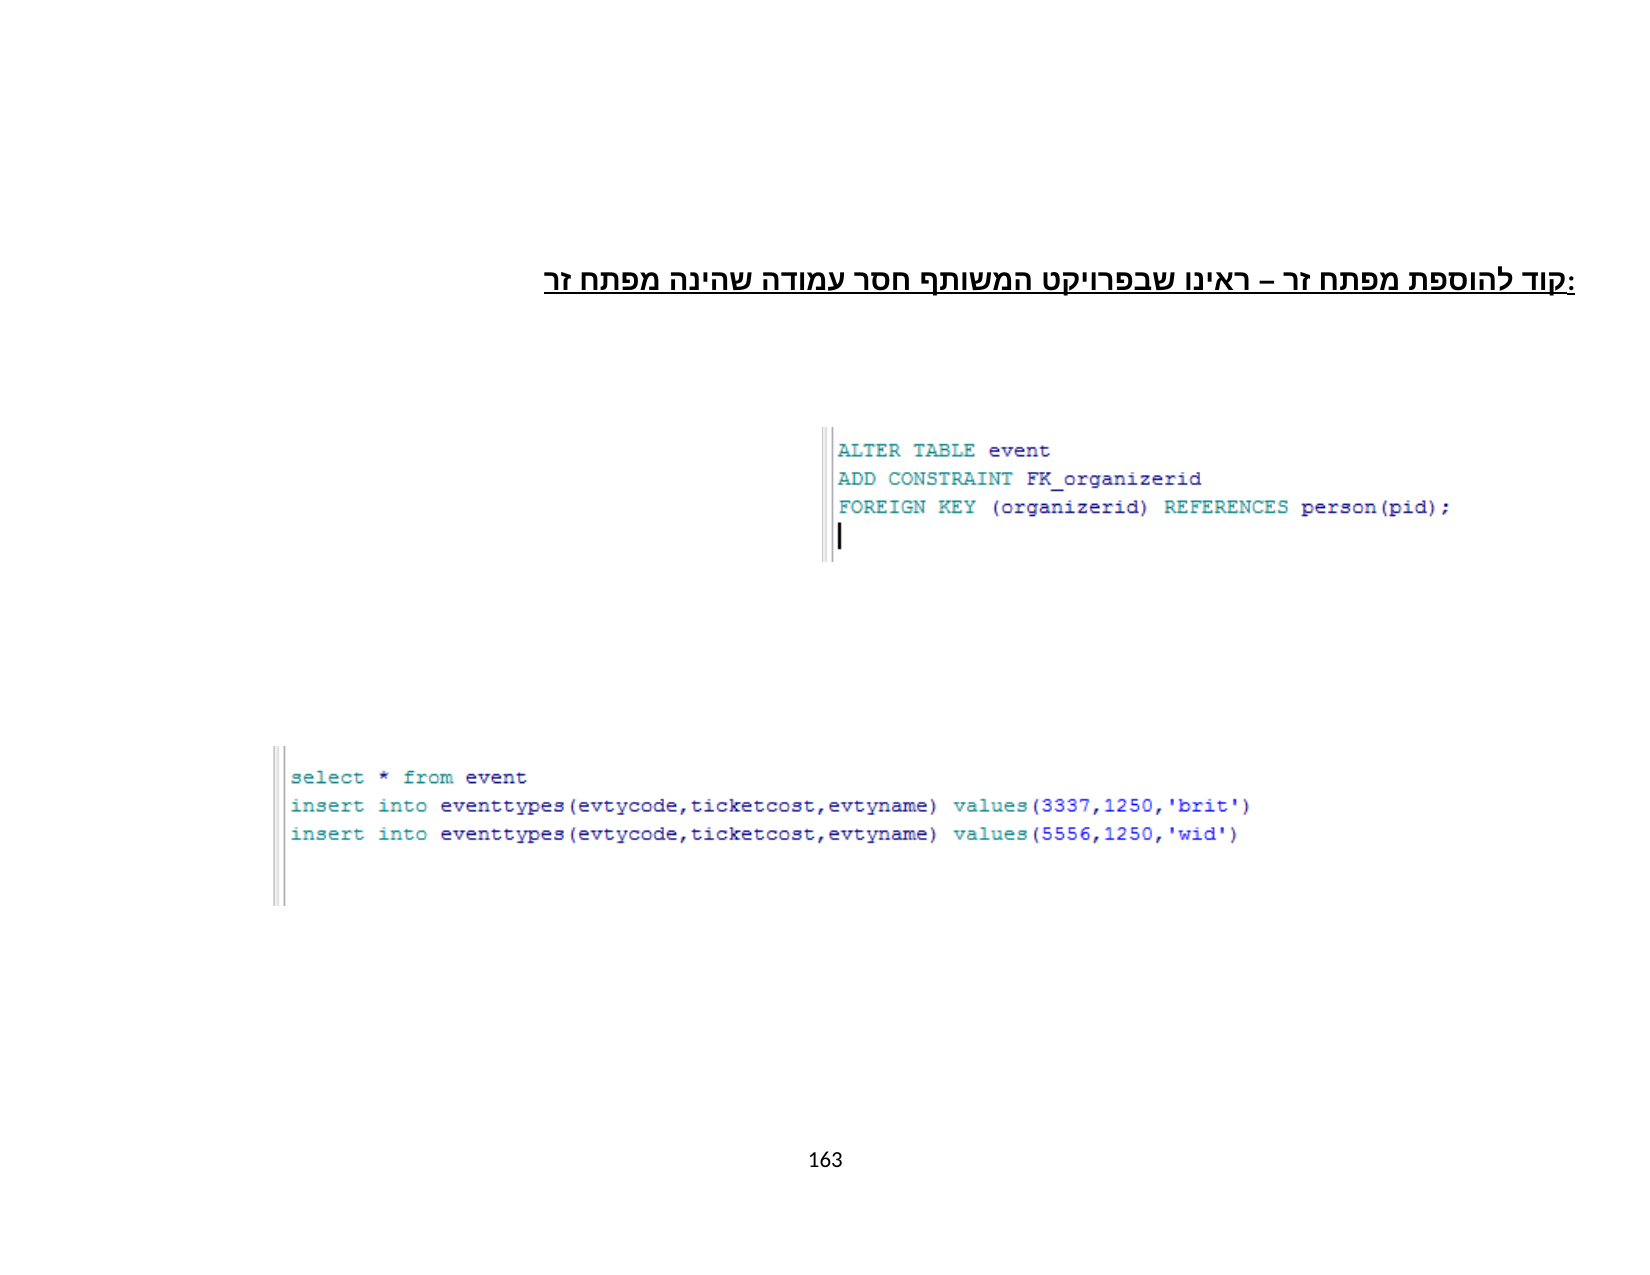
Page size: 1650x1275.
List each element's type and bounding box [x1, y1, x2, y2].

picture [273, 746, 1575, 906]
picture [822, 427, 1575, 562]
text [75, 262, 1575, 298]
